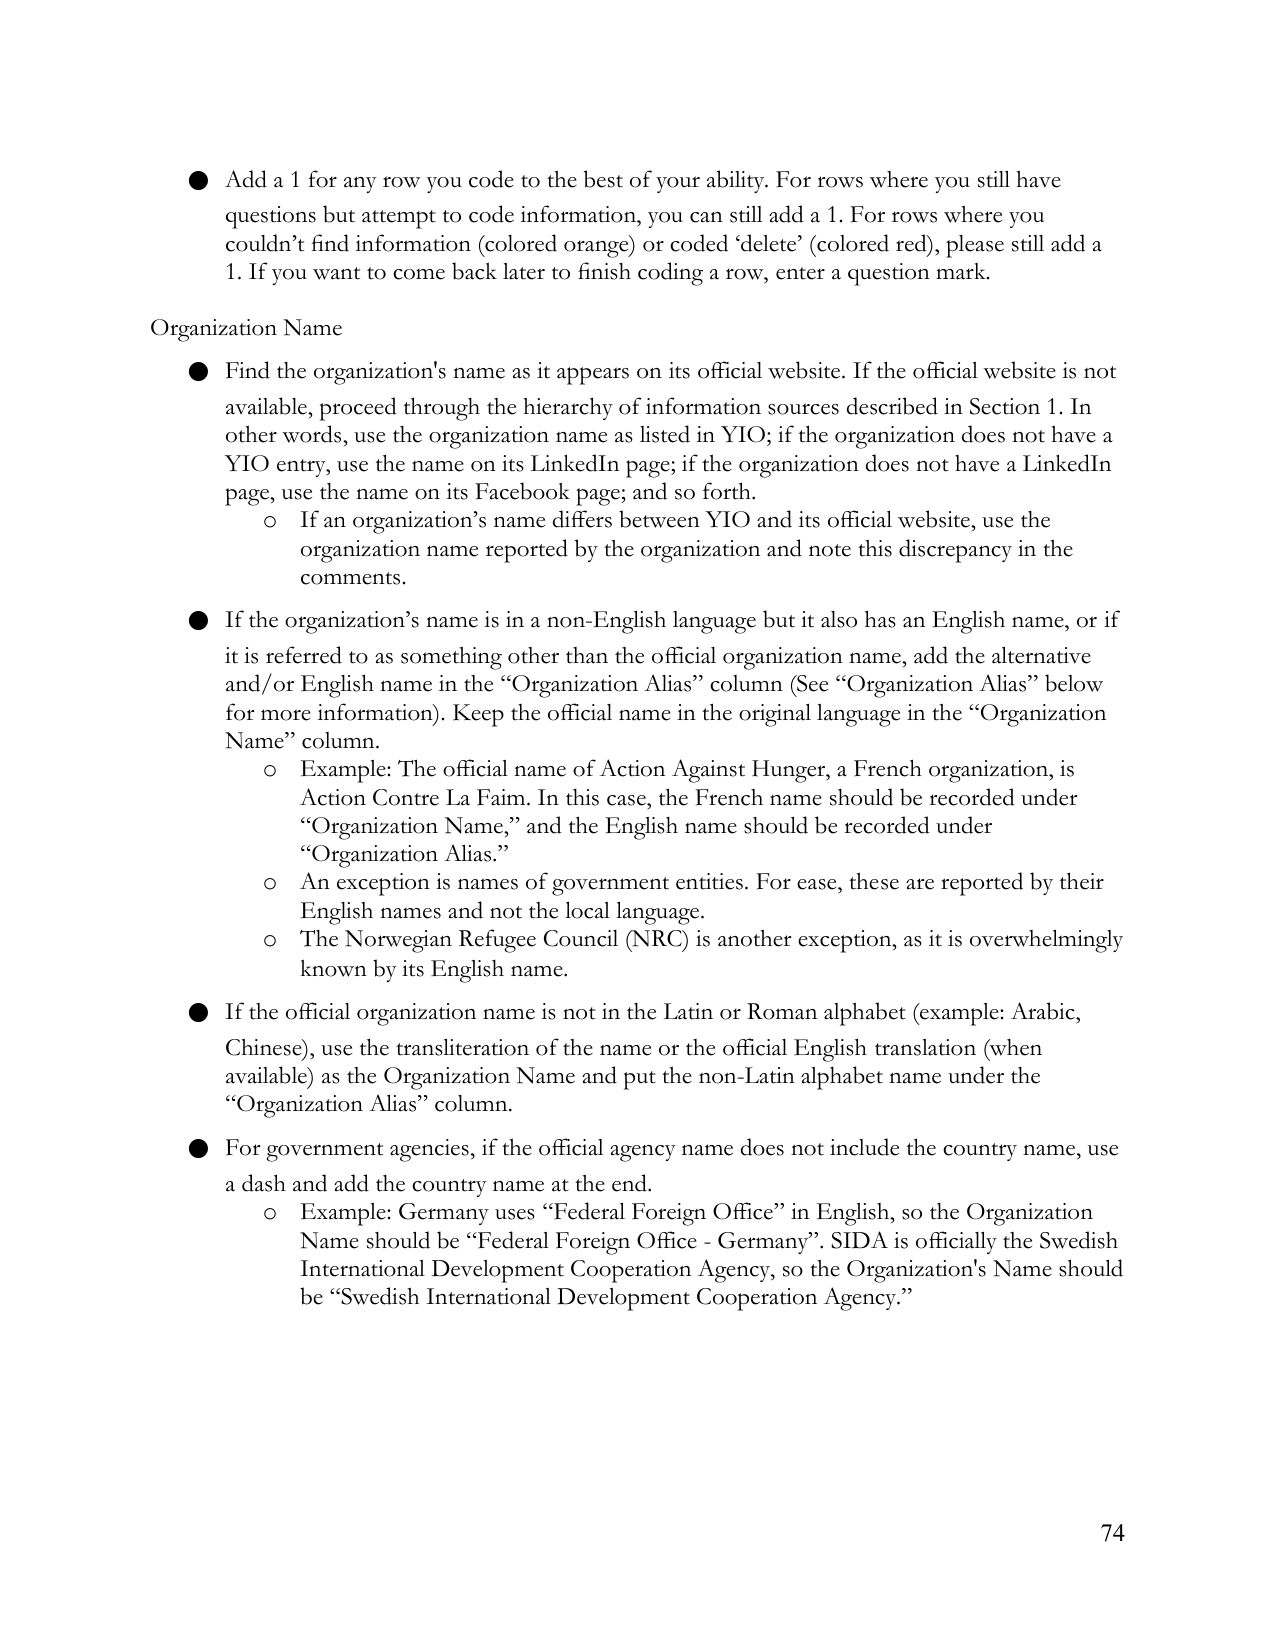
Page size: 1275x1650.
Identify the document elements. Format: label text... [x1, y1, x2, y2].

text Organization Name [150, 314, 1125, 342]
list The Norwegian Refugee Council (NRC) is another exception, as it is overwhelmingly known by its English name. [262, 925, 1125, 982]
list Add a 1 for any row you code to the best of your ability. For rows where you still have questions but attempt to code information, you can still add a 1. For rows where you couldn’t find information (colored orange) or coded ‘delete’ (colored red), please still add a 1. If you want to come back later to finish coding a row, enter a question mark. [187, 150, 1125, 286]
list If the organization’s name is in a non-English language but it also has an English name, or if it is referred to as something other than the official organization name, add the alternative and/or English name in the “Organization Alias” column (See “Organization Alias” below for more information). Keep the official name in the original language in the “Organization Name” column. [187, 591, 1125, 755]
list For government agencies, if the official agency name does not include the country name, use a dash and add the country name at the end. [187, 1118, 1125, 1197]
list Example: Germany uses “Federal Foreign Office” in English, so the Organization Name should be “Federal Foreign Office - Germany”. SIDA is officially the Swedish International Development Cooperation Agency, so the Organization's Name should be “Swedish International Development Cooperation Agency.” [262, 1197, 1125, 1311]
list If the official organization name is not in the Latin or Roman alphabet (example: Arabic, Chinese), use the transliteration of the name or the official English translation (when available) as the Organization Name and put the non-Latin alphabet name under the “Organization Alias” column. [187, 982, 1125, 1118]
list Example: The official name of Action Against Hunger, a French organization, is Action Contre La Faim. In this case, the French name should be recorded under “Organization Name,” and the English name should be recorded under “Organization Alias.” [262, 755, 1125, 868]
list Find the organization's name as it appears on its official website. If the official website is not available, proceed through the hierarchy of information sources described in Section 1. In other words, use the organization name as listed in YIO; if the organization does not have a YIO entry, use the name on its LinkedIn page; if the organization does not have a LinkedIn page, use the name on its Facebook page; and so forth. [187, 342, 1125, 506]
list An exception is names of government entities. For ease, these are reported by their English names and not the local language. [262, 868, 1125, 925]
list If an organization’s name differs between YIO and its official website, use the organization name reported by the organization and note this discrepancy in the comments. [262, 506, 1125, 591]
